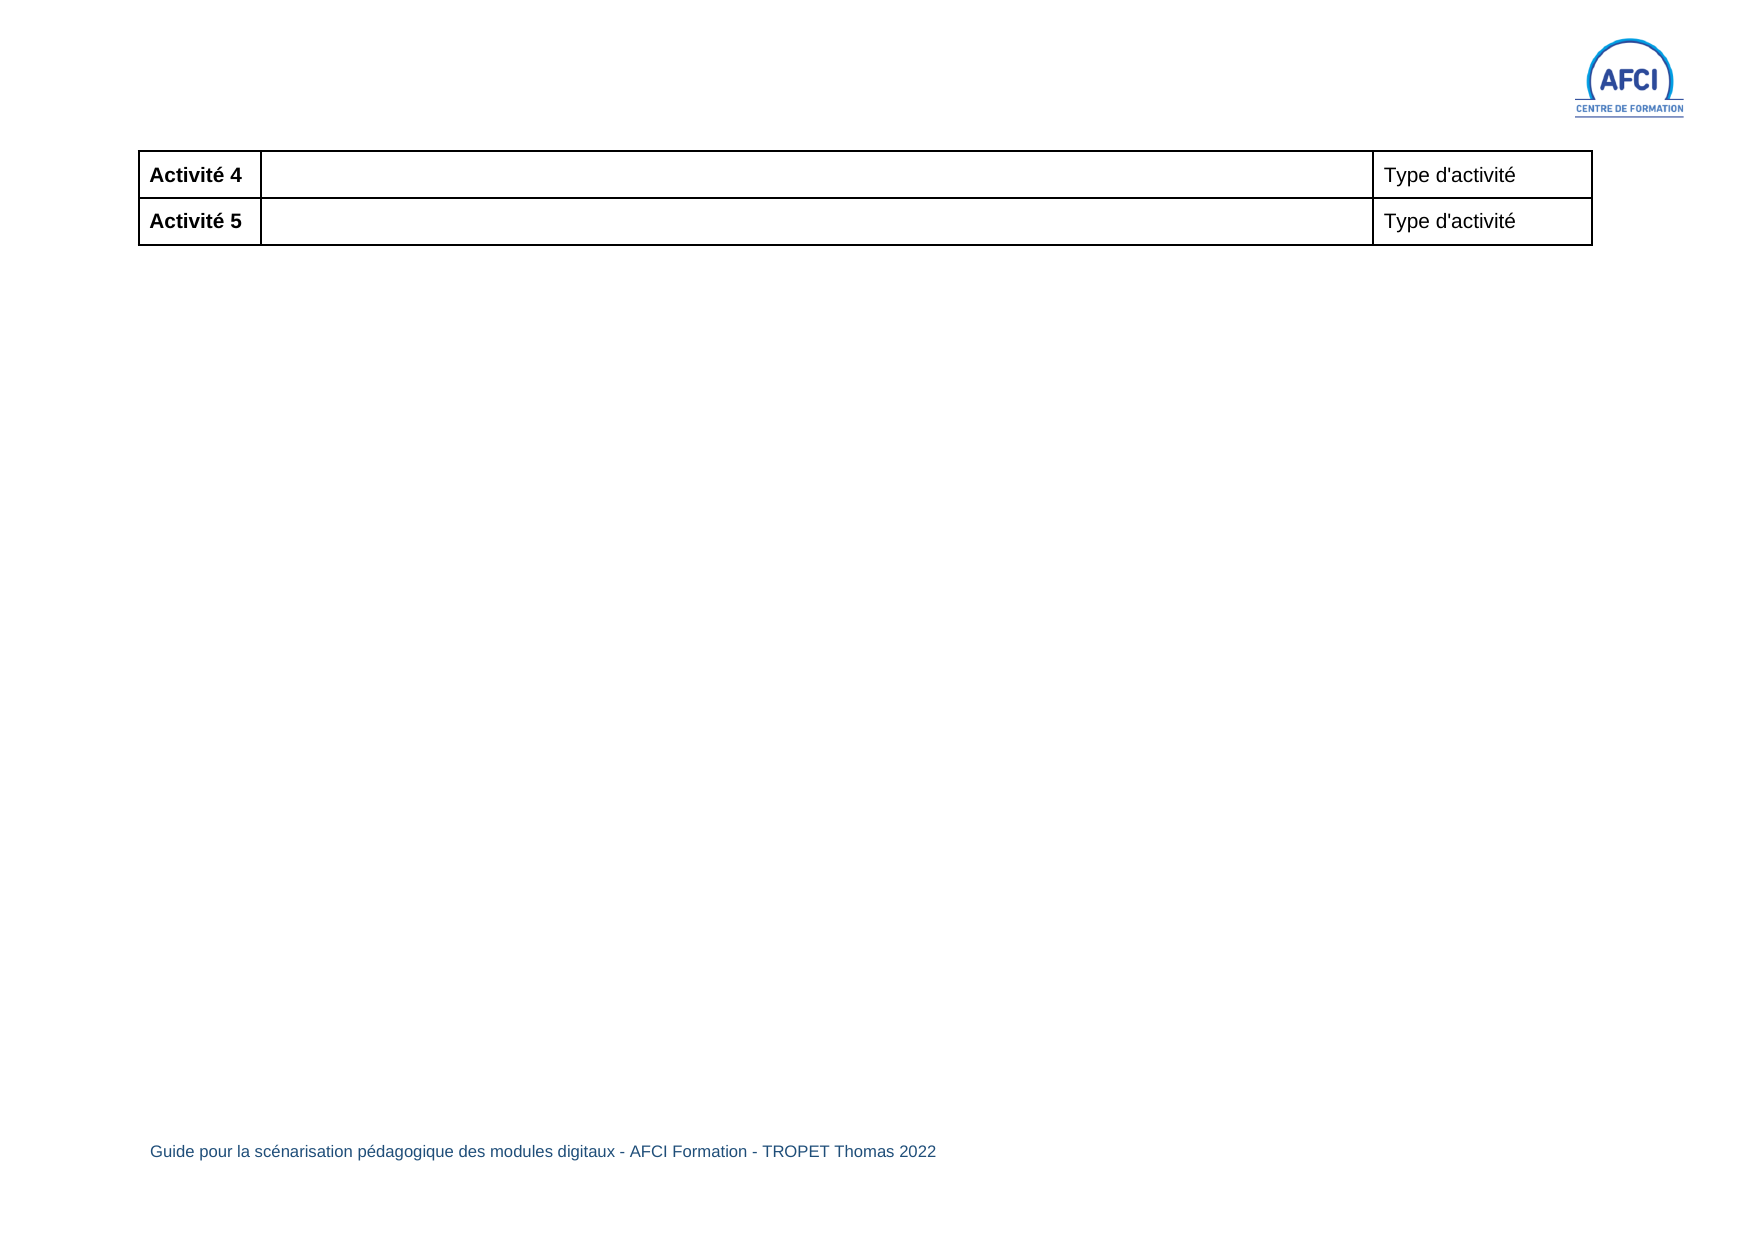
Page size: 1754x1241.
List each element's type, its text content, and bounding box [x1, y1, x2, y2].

table_cell Activité 5 [140, 199, 260, 244]
table_cell [1374, 199, 1591, 244]
table_cell [1374, 152, 1591, 197]
table_cell [262, 199, 1372, 244]
table_cell Activité 4 [140, 152, 260, 197]
table_cell [262, 152, 1372, 197]
picture [1575, 23, 1684, 132]
